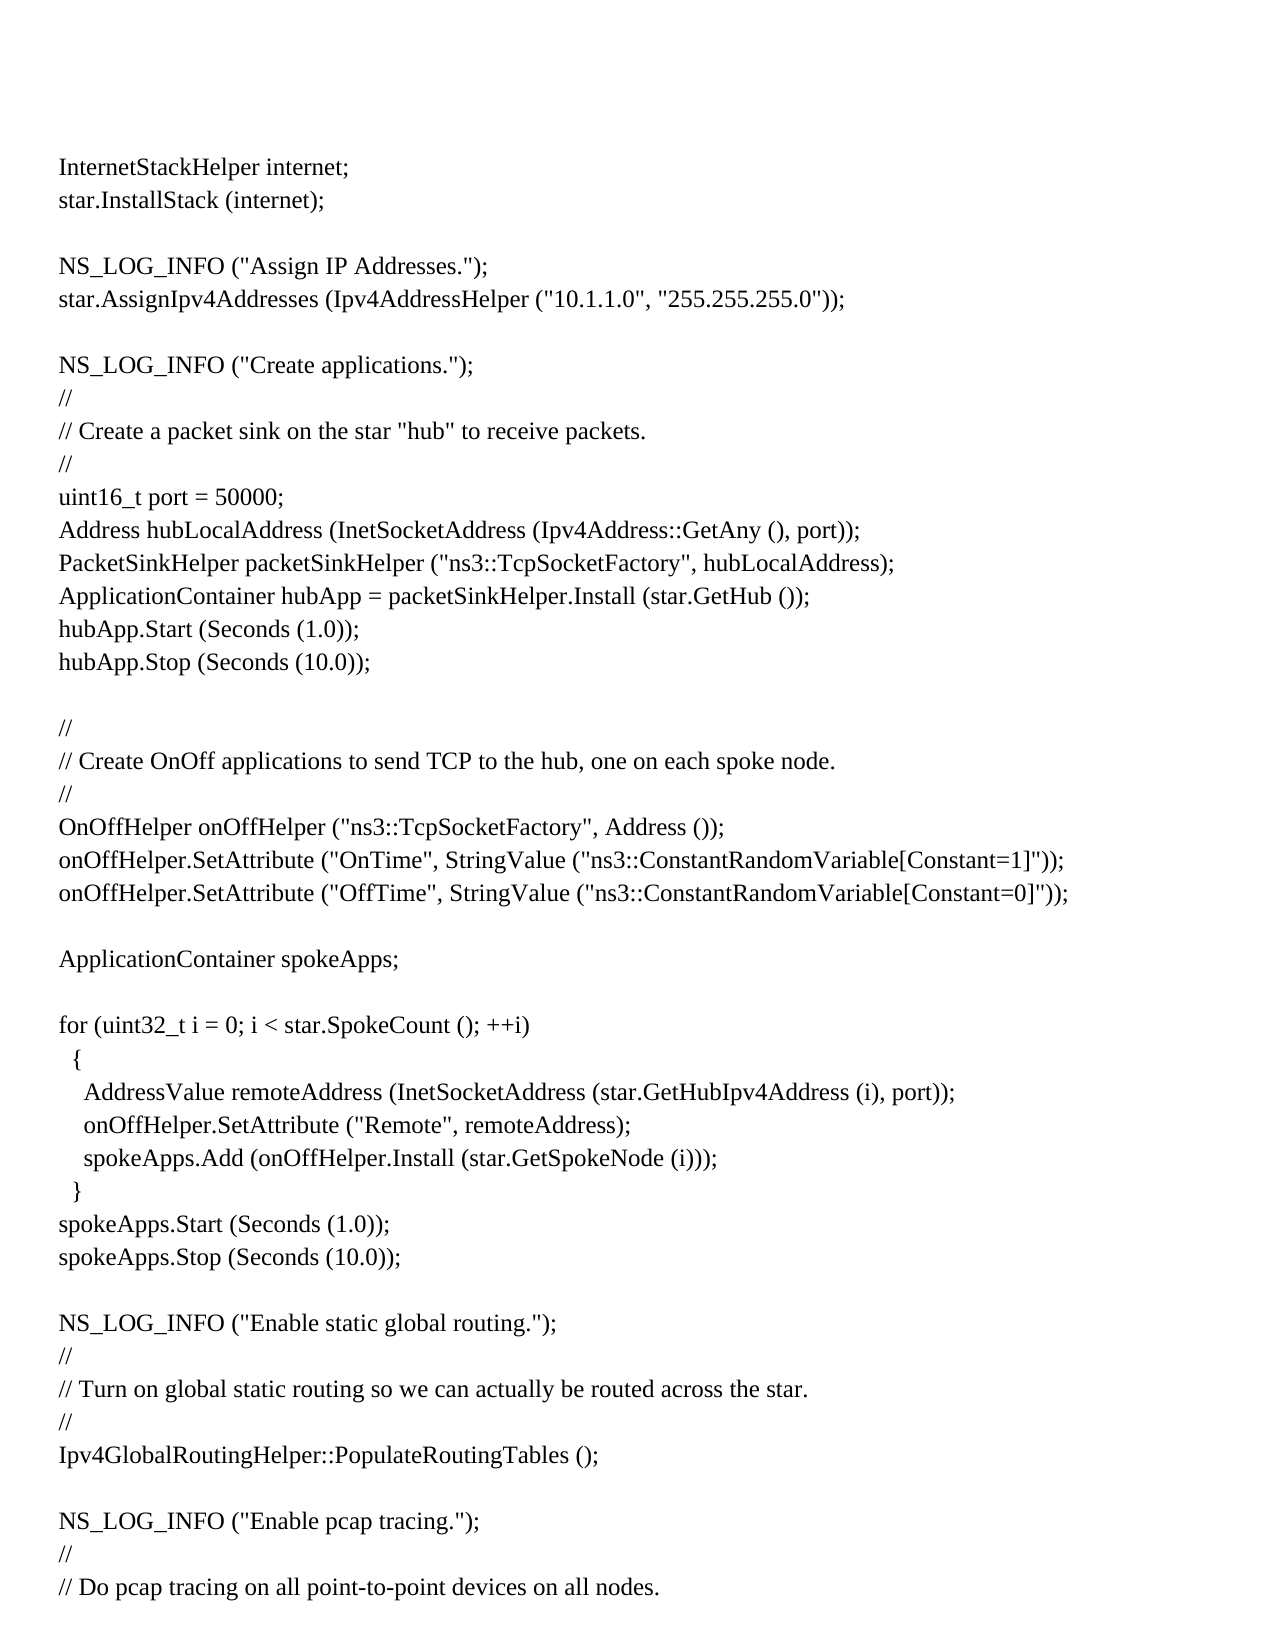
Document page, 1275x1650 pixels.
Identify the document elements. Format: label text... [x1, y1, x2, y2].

text AddressValue remoteAddress (InetSocketAddress (star.GetHubIpv4Address (i), port)); [46, 1077, 1153, 1105]
text InternetStackHelper internet; [46, 152, 1153, 181]
text star.InstallStack (internet); [46, 185, 1153, 214]
text // Create a packet sink on the star "hub" to receive packets. [46, 416, 1153, 445]
text star.AssignIpv4Addresses (Ipv4AddressHelper ("10.1.1.0", "255.255.255.0")); [46, 284, 1153, 313]
text // [46, 779, 1153, 808]
text hubApp.Start (Seconds (1.0)); [46, 614, 1153, 643]
text ApplicationContainer spokeApps; [46, 944, 1153, 973]
text onOffHelper.SetAttribute ("OffTime", StringValue ("ns3::ConstantRandomVariable[Constant=0]")); [46, 878, 1153, 907]
text Address hubLocalAddress (InetSocketAddress (Ipv4Address::GetAny (), port)); [46, 515, 1153, 544]
text NS_LOG_INFO ("Enable static global routing."); [46, 1308, 1153, 1337]
text OnOffHelper onOffHelper ("ns3::TcpSocketFactory", Address ()); [46, 812, 1153, 841]
text // Turn on global static routing so we can actually be routed across the star. [46, 1374, 1153, 1403]
text PacketSinkHelper packetSinkHelper ("ns3::TcpSocketFactory", hubLocalAddress); [46, 548, 1153, 577]
text spokeApps.Stop (Seconds (10.0)); [46, 1242, 1153, 1271]
text // [46, 1407, 1153, 1436]
text // [46, 383, 1153, 412]
text ApplicationContainer hubApp = packetSinkHelper.Install (star.GetHub ()); [46, 581, 1153, 610]
text { [46, 1044, 1153, 1072]
text // [46, 449, 1153, 478]
text for (uint32_t i = 0; i < star.SpokeCount (); ++i) [46, 1011, 1153, 1039]
text uint16_t port = 50000; [46, 482, 1153, 511]
text NS_LOG_INFO ("Create applications."); [46, 350, 1153, 379]
text // [46, 713, 1153, 742]
text onOffHelper.SetAttribute ("OnTime", StringValue ("ns3::ConstantRandomVariable[Constant=1]")); [46, 846, 1153, 874]
text } [46, 1176, 1153, 1204]
text // Do pcap tracing on all point-to-point devices on all nodes. [46, 1572, 1153, 1601]
text spokeApps.Add (onOffHelper.Install (star.GetSpokeNode (i))); [46, 1143, 1153, 1171]
text NS_LOG_INFO ("Assign IP Addresses."); [46, 251, 1153, 280]
text // [46, 1341, 1153, 1369]
text spokeApps.Start (Seconds (1.0)); [46, 1209, 1153, 1237]
text NS_LOG_INFO ("Enable pcap tracing."); [46, 1506, 1153, 1535]
text // [46, 1539, 1153, 1568]
text hubApp.Stop (Seconds (10.0)); [46, 647, 1153, 676]
text // Create OnOff applications to send TCP to the hub, one on each spoke node. [46, 746, 1153, 775]
text onOffHelper.SetAttribute ("Remote", remoteAddress); [46, 1110, 1153, 1138]
text Ipv4GlobalRoutingHelper::PopulateRoutingTables (); [46, 1440, 1153, 1469]
